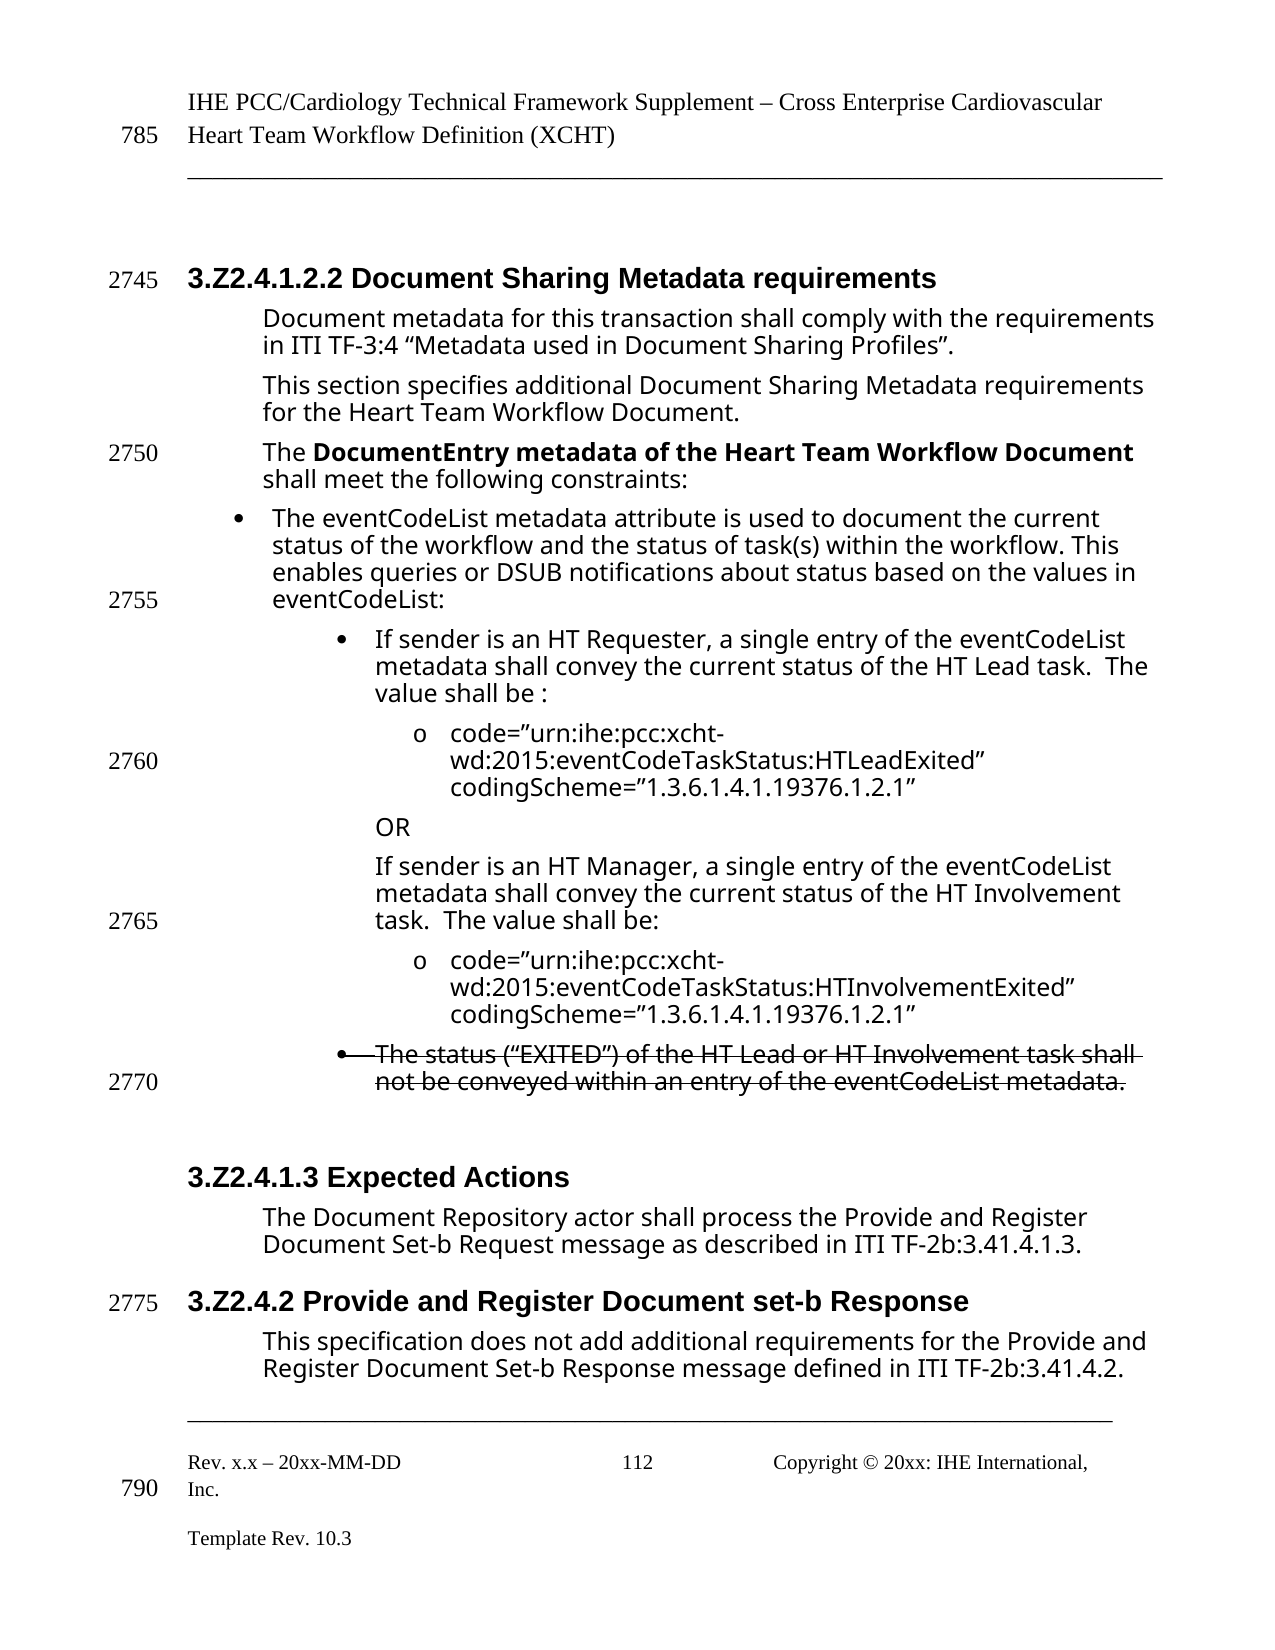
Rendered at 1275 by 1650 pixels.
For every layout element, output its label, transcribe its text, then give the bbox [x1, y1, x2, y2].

text This section specifies additional Document Sharing Metadata requirements for the Heart Team Workflow Document. [262, 373, 1162, 427]
list If sender is an HT Requester, a single entry of the eventCodeList metadata shall convey the current status of the HT Lead task. The value shall be : [337, 627, 1162, 708]
list The status (“EXITED”) of the HT Lead or HT Involvement task shall not be conveyed within an entry of the eventCodeList metadata. [337, 1041, 1162, 1096]
subtitle 3.Z2.4.1.2.2 Document Sharing Metadata requirements [187, 261, 1162, 295]
list code=”urn:ihe:pcc:xcht-wd:2015:eventCodeTaskStatus:HTInvolvementExited” codingScheme=”1.3.6.1.4.1.19376.1.2.1” [412, 948, 1162, 1029]
text This specification does not add additional requirements for the Provide and Register Document Set-b Response message defined in ITI TF-2b:3.41.4.2. [262, 1329, 1162, 1383]
text The DocumentEntry metadata of the Heart Team Workflow Document shall meet the following constraints: [262, 439, 1162, 493]
text Document metadata for this transaction shall comply with the requirements in ITI TF-3:4 “Metadata used in Document Sharing Profiles”. [262, 306, 1162, 360]
text If sender is an HT Manager, a single entry of the eventCodeList metadata shall convey the current status of the HT Involvement task. The value shall be: [375, 854, 1162, 935]
text OR [375, 814, 1162, 841]
list code=”urn:ihe:pcc:xcht-wd:2015:eventCodeTaskStatus:HTLeadExited” codingScheme=”1.3.6.1.4.1.19376.1.2.1” [412, 721, 1162, 802]
subtitle 3.Z2.4.2 Provide and Register Document set-b Response [187, 1284, 1162, 1318]
subtitle 3.Z2.4.1.3 Expected Actions [187, 1160, 1162, 1194]
list The eventCodeList metadata attribute is used to document the current status of the workflow and the status of task(s) within the workflow. This enables queries or DSUB notifications about status based on the values in eventCodeList: [234, 506, 1162, 614]
text The Document Repository actor shall process the Provide and Register Document Set-b Request message as described in ITI TF-2b:3.41.4.1.3. [262, 1205, 1162, 1259]
